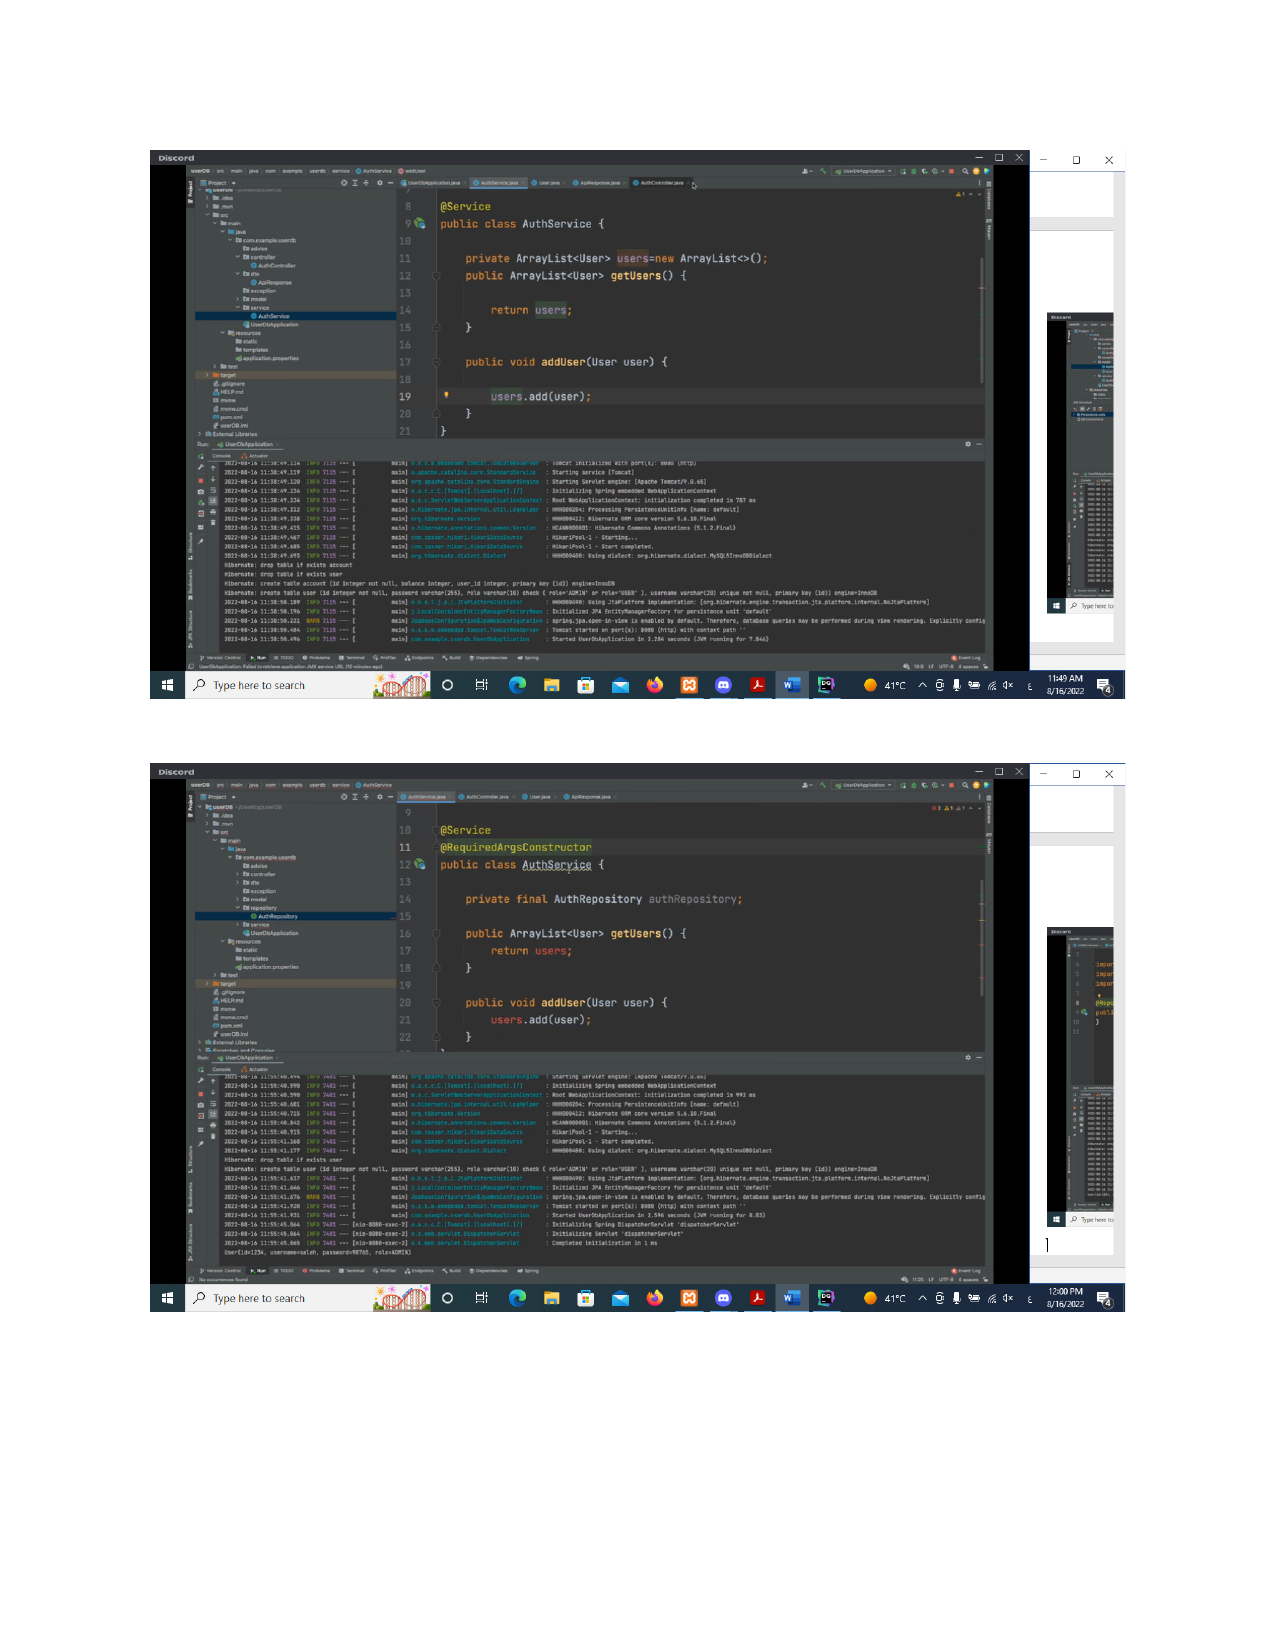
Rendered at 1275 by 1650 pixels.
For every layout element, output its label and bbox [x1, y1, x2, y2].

picture [150, 763, 1125, 1312]
picture [150, 150, 1125, 699]
